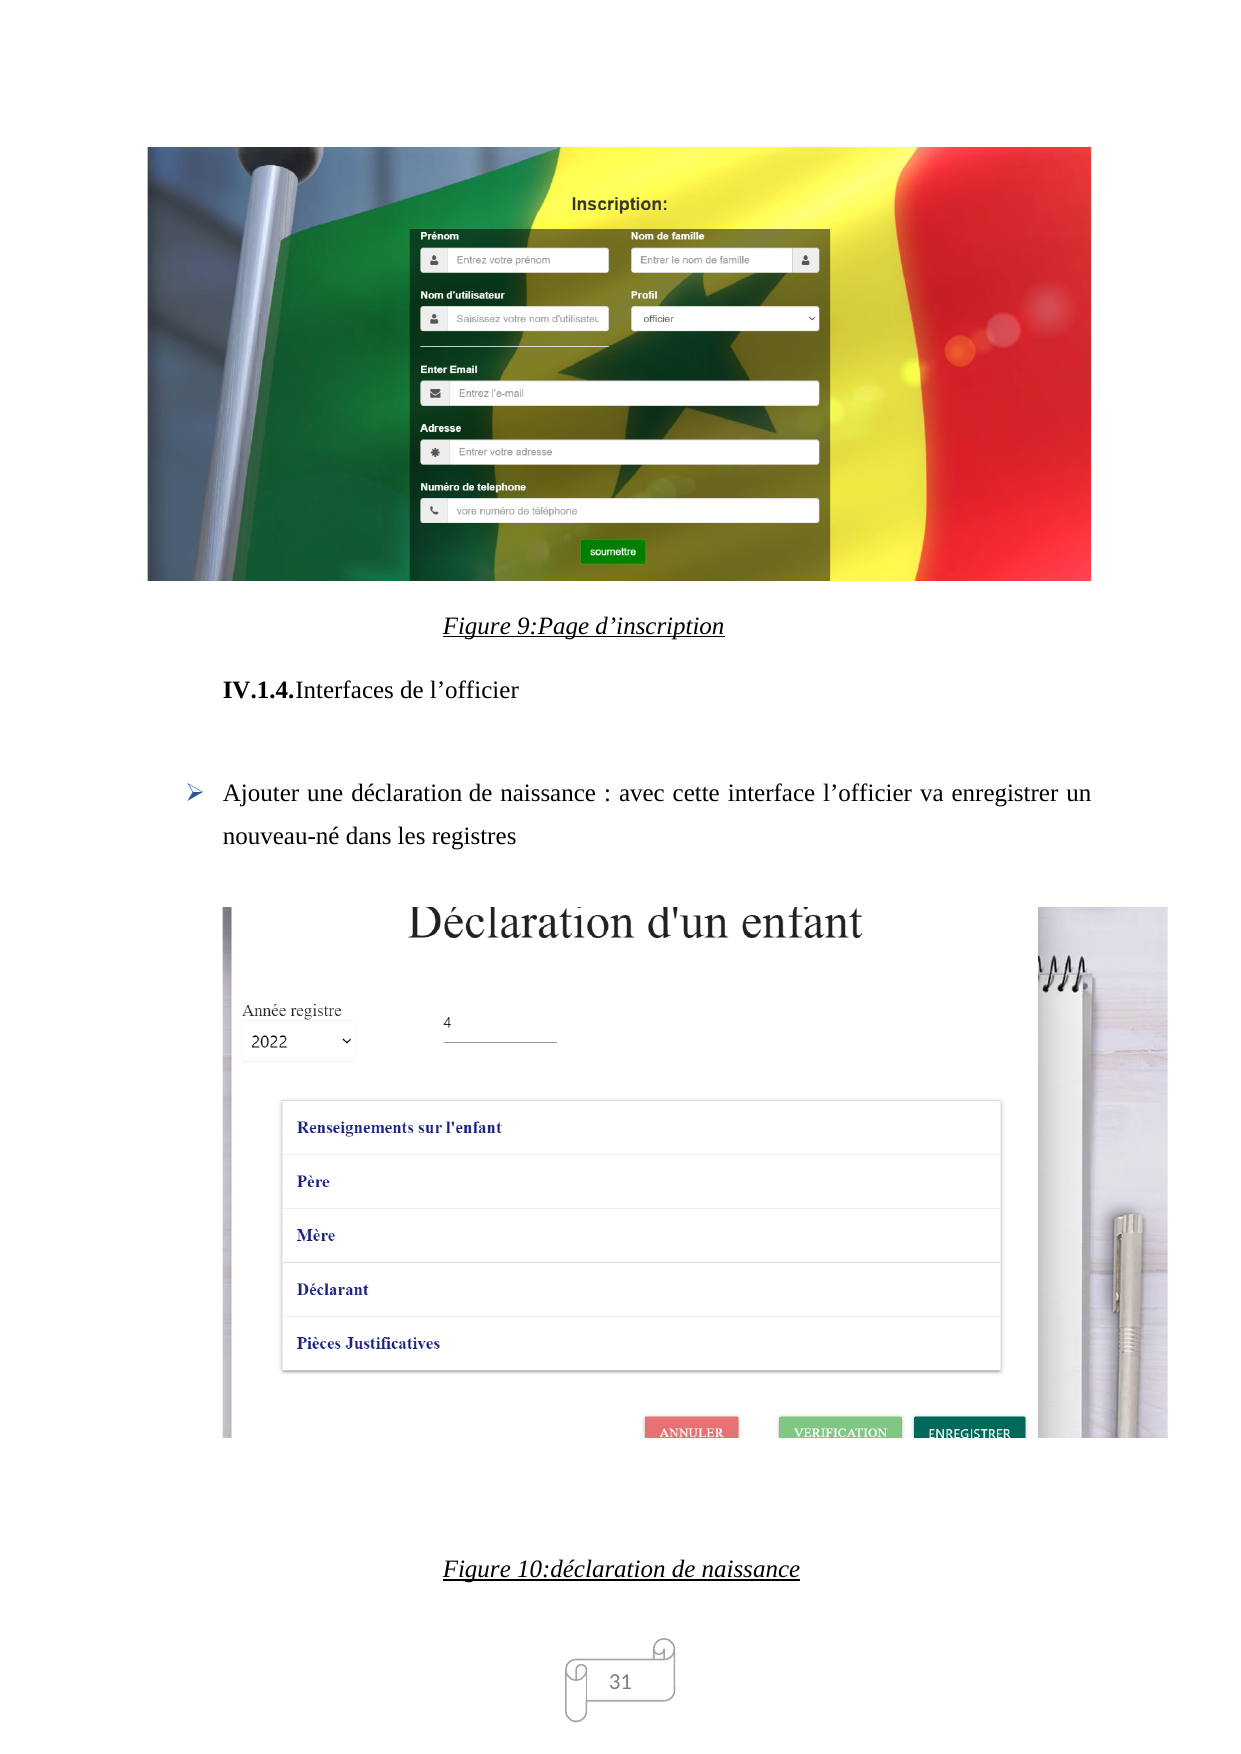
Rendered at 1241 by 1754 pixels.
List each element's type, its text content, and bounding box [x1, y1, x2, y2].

subtitle Interfaces de l’officier [223, 675, 1093, 703]
text Figure 9:Page d’inscription [369, 611, 1093, 639]
list Ajouter une déclaration de naissance : avec cette interface l’officier va enregistrer un nouveau-né dans les registres [185, 778, 1093, 849]
picture [147, 147, 1092, 581]
picture [222, 907, 1168, 1438]
